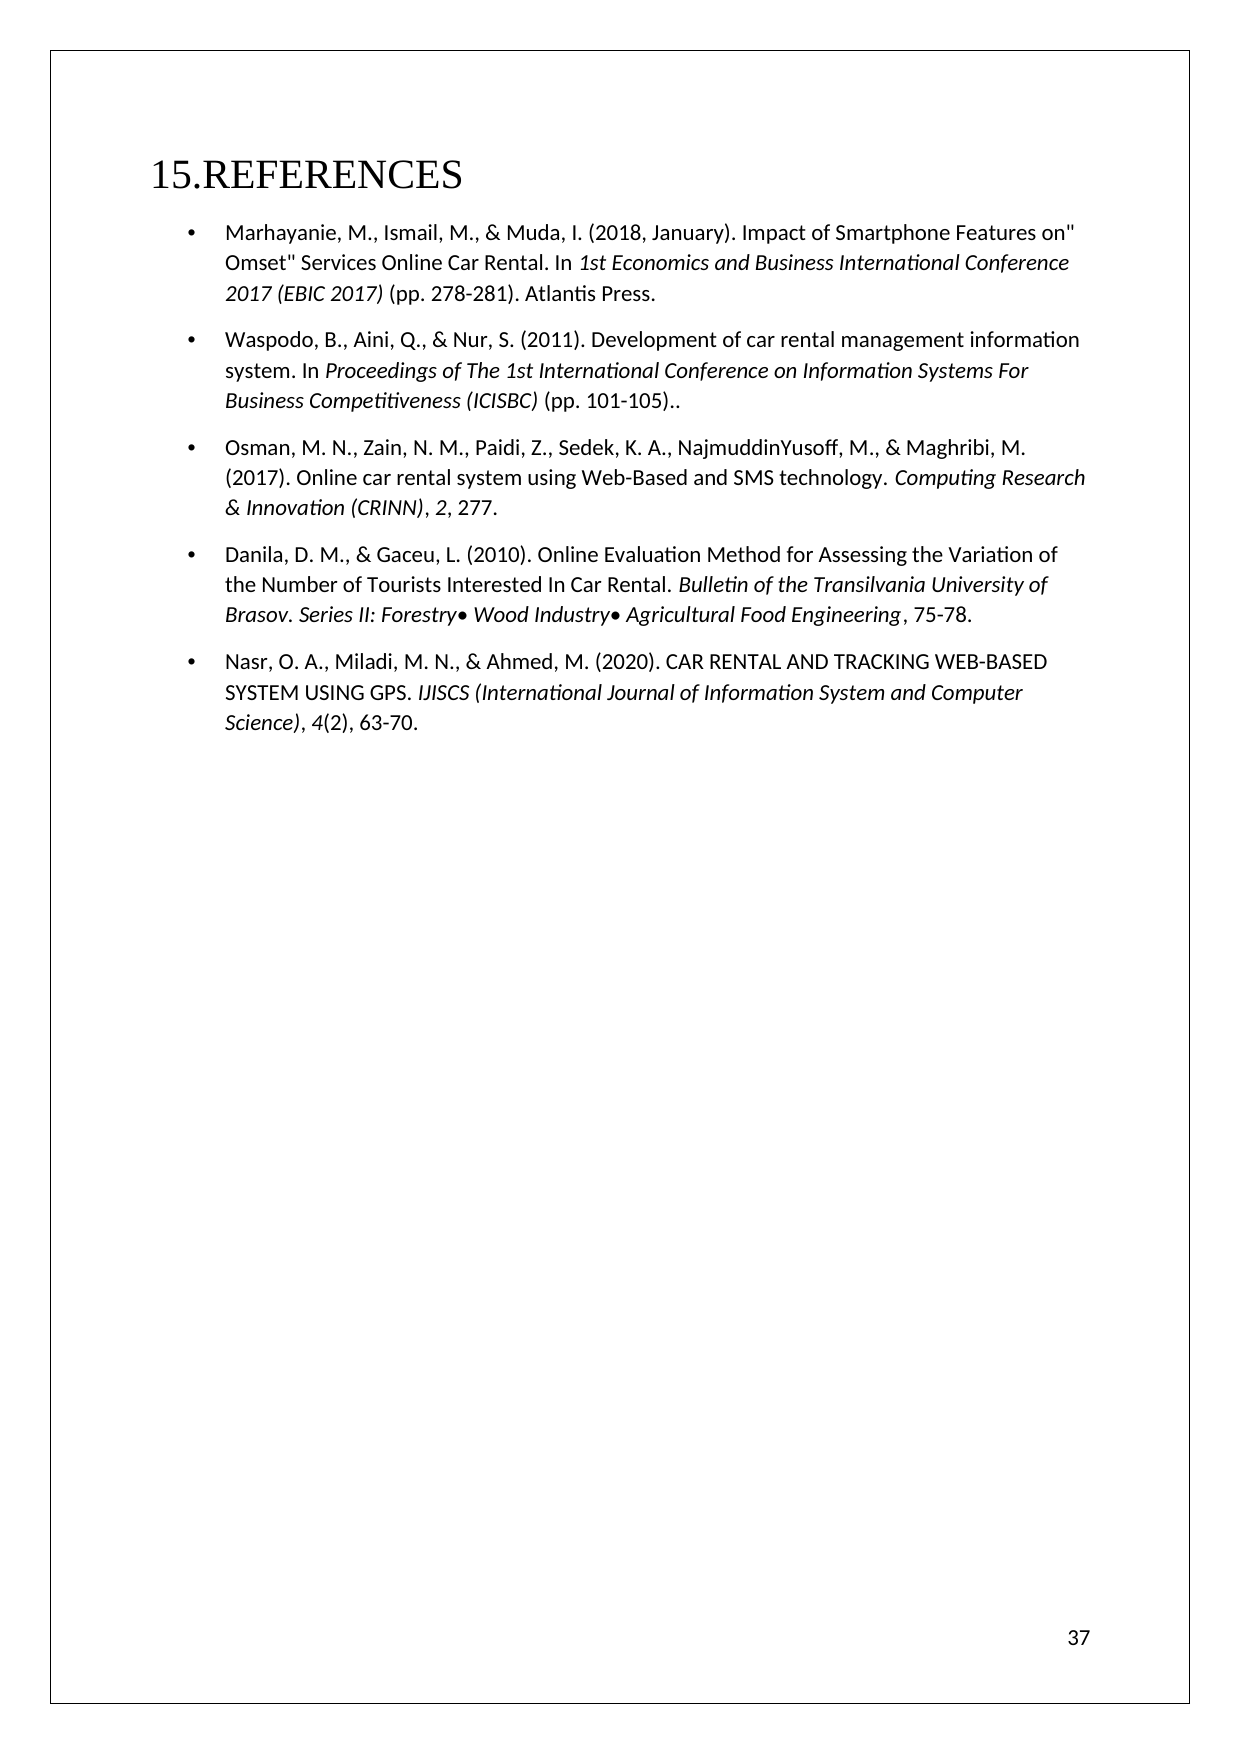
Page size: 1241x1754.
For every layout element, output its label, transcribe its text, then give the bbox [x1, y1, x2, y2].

list Nasr, O. A., Miladi, M. N., & Ahmed, M. (2020). CAR RENTAL AND TRACKING WEB-BASED SYSTEM USING GPS. IJISCS (International Journal of Information System and Computer Science), 4(2), 63-70. [187, 647, 1090, 736]
list Osman, M. N., Zain, N. M., Paidi, Z., Sedek, K. A., NajmuddinYusoff, M., & Maghribi, M. (2017). Online car rental system using Web-Based and SMS technology. Computing Research & Innovation (CRINN), 2, 277. [187, 433, 1090, 521]
list Waspodo, B., Aini, Q., & Nur, S. (2011). Development of car rental management information system. In Proceedings of The 1st International Conference on Information Systems For Business Competitiveness (ICISBC) (pp. 101-105).. [187, 326, 1090, 414]
list Marhayanie, M., Ismail, M., & Muda, I. (2018, January). Impact of Smartphone Features on" Omset" Services Online Car Rental. In 1st Economics and Business International Conference 2017 (EBIC 2017) (pp. 278-281). Atlantis Press. [187, 218, 1090, 307]
list Danila, D. M., & Gaceu, L. (2010). Online Evaluation Method for Assessing the Variation of the Number of Tourists Interested In Car Rental. Bulletin of the Transilvania University of Brasov. Series II: Forestry• Wood Industry• Agricultural Food Engineering, 75-78. [187, 540, 1090, 629]
text 15.REFERENCES [150, 150, 1090, 198]
